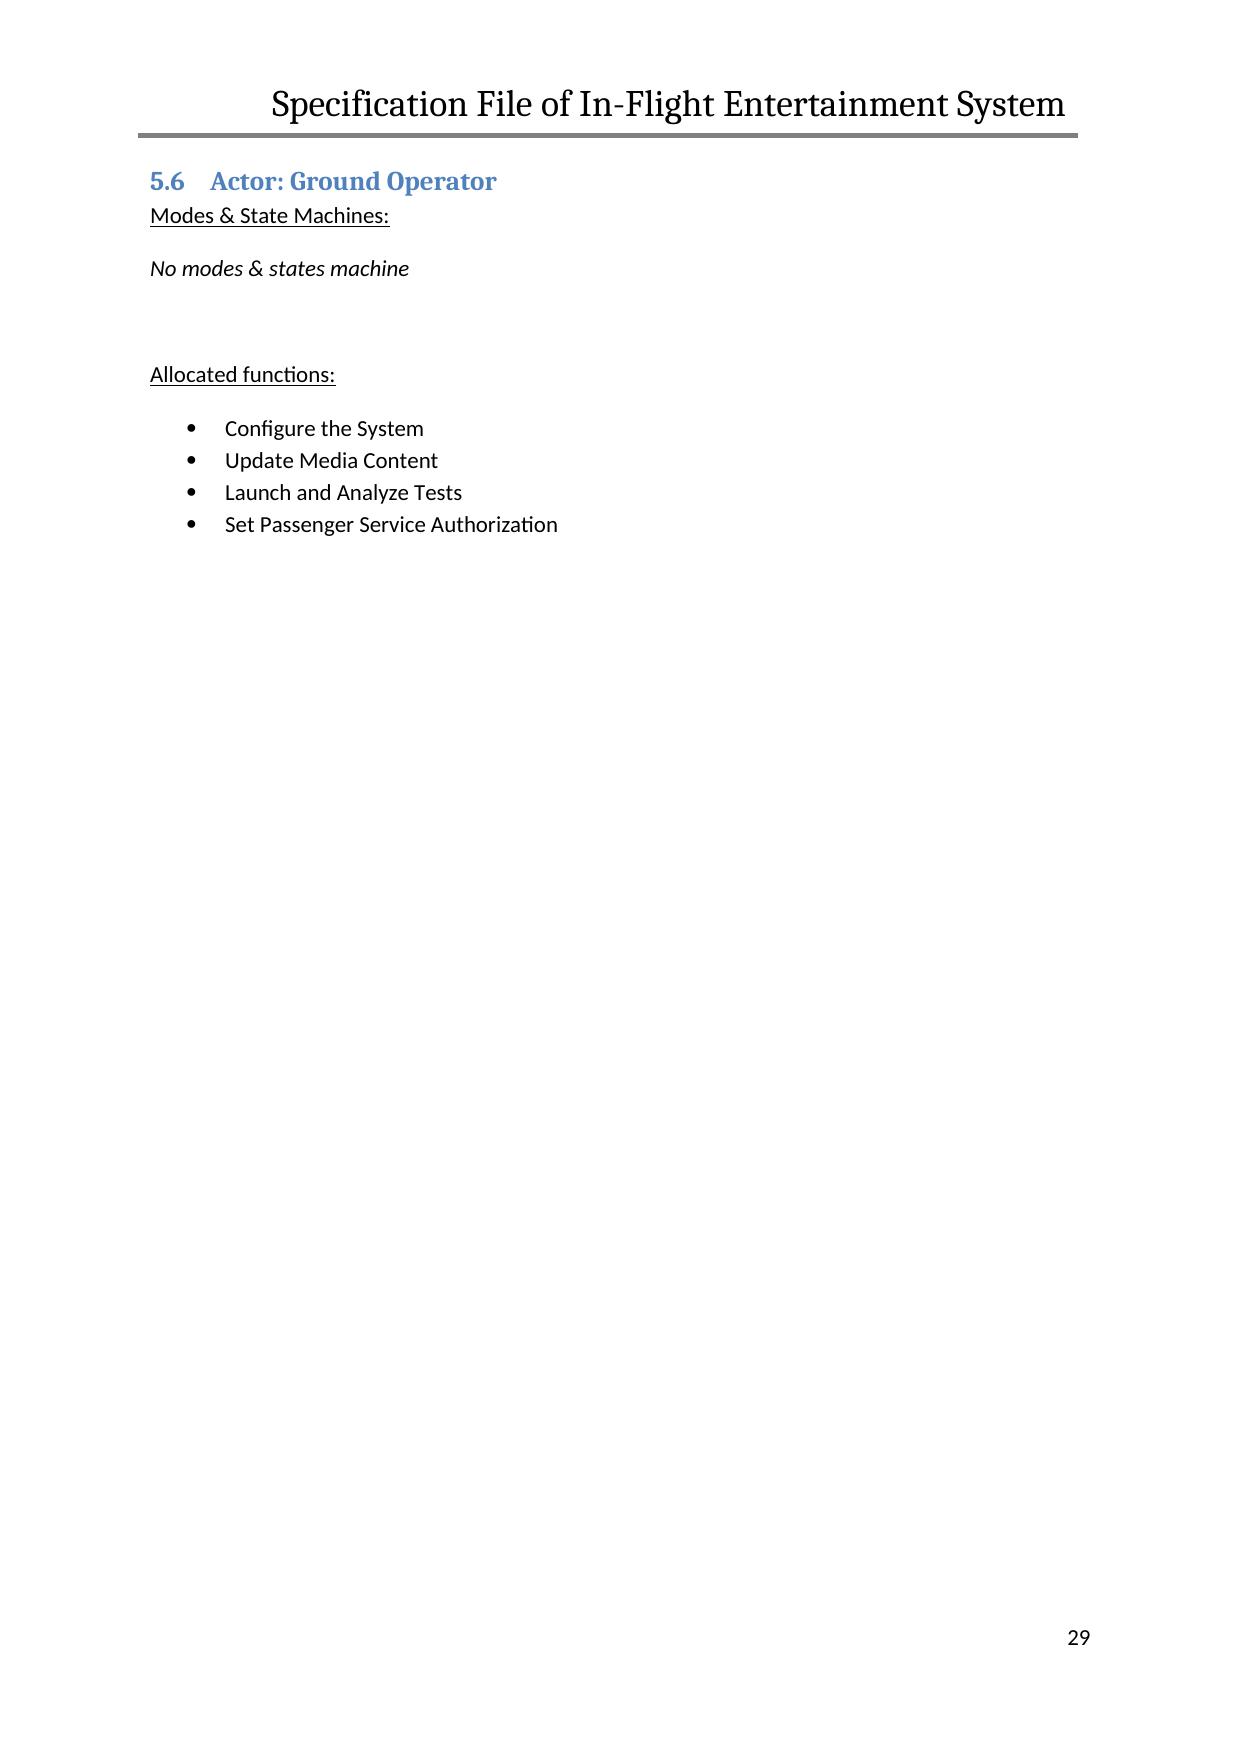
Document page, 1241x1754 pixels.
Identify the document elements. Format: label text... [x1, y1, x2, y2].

text No modes & states machine [150, 254, 1090, 283]
list Configure the System [187, 414, 1090, 442]
list Set Passenger Service Authorization [187, 510, 1090, 538]
text Modes & State Machines: [150, 202, 1090, 229]
list Launch and Analyze Tests [187, 478, 1090, 506]
list Update Media Content [187, 446, 1090, 474]
text Allocated functions: [150, 361, 1090, 389]
subtitle Actor: Ground Operator [150, 166, 1090, 197]
